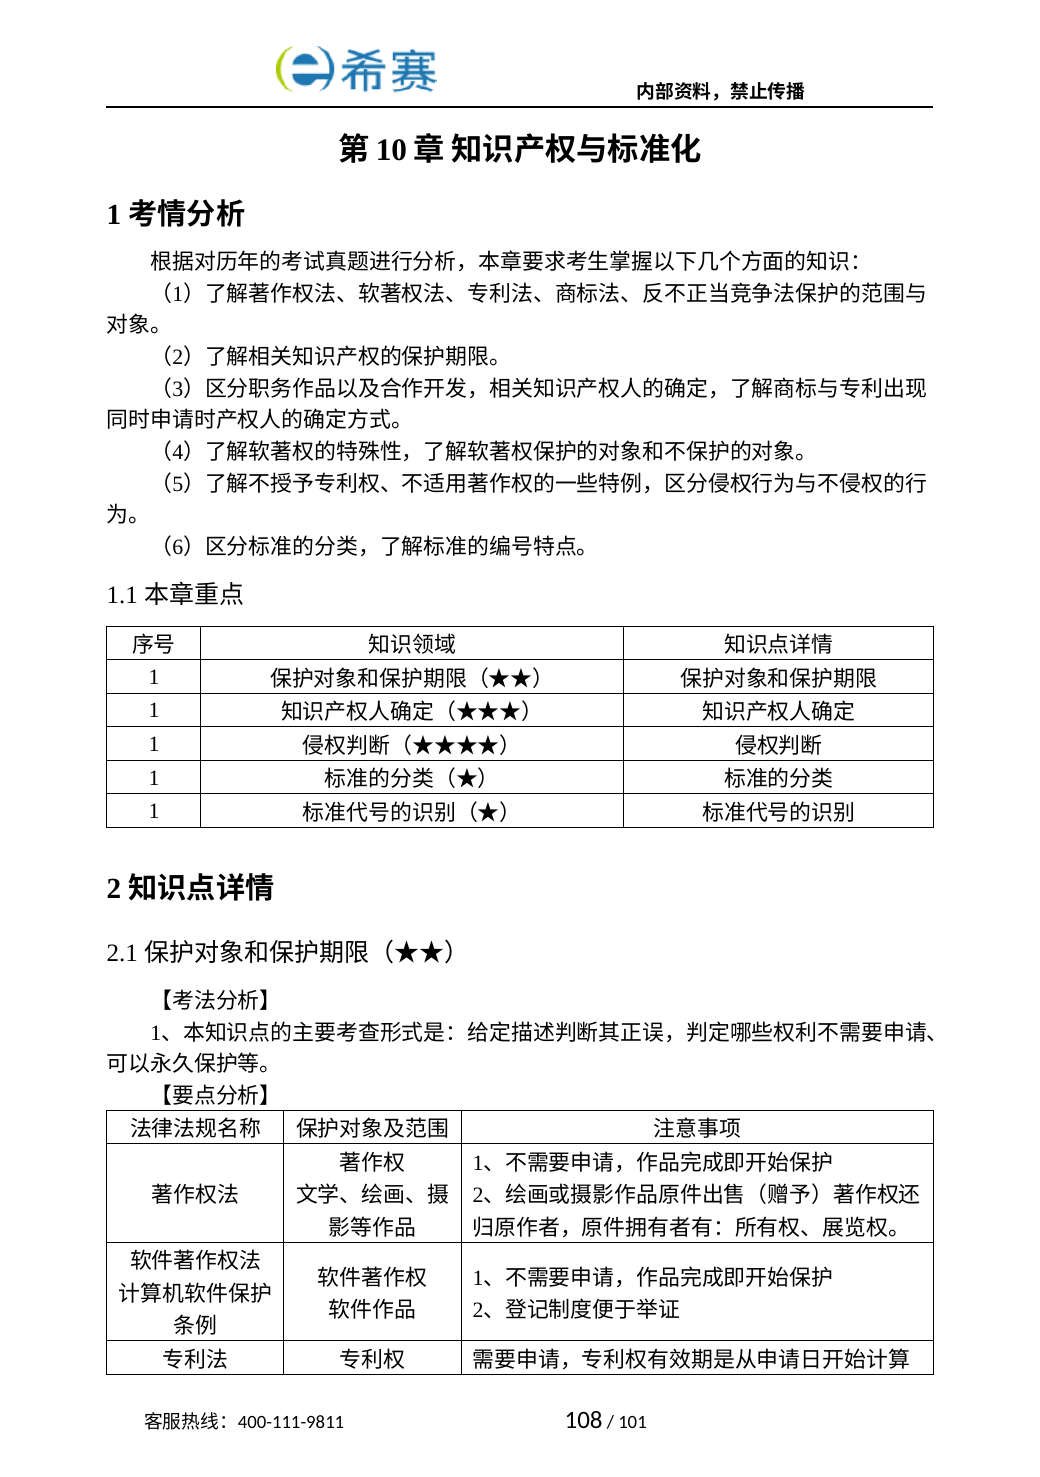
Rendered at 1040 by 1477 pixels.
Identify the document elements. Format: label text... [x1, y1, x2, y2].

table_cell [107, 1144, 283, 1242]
subtitle 1.1 本章重点 [106, 561, 933, 626]
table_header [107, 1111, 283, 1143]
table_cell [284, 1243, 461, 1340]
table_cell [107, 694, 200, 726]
text （6）区分标准的分类，了解标准的编号特点。 [106, 529, 933, 561]
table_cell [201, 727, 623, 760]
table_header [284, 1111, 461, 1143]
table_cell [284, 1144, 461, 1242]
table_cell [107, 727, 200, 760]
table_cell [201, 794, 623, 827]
subtitle 1 考情分析 [106, 179, 933, 244]
text 【要点分析】 [106, 1078, 933, 1110]
text （5）了解不授予专利权、不适用著作权的一些特例，区分侵权行为与不侵权的行为。 [106, 466, 933, 529]
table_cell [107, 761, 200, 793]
text （1）了解著作权法、软著权法、专利法、商标法、反不正当竞争法保护的范围与对象。 [106, 276, 933, 339]
text 根据对历年的考试真题进行分析，本章要求考生掌握以下几个方面的知识： [106, 244, 933, 276]
text 【考法分析】 [106, 983, 933, 1015]
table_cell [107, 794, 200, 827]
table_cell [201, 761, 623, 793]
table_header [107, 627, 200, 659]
text 1、本知识点的主要考查形式是：给定描述判断其正误，判定哪些权利不需要申请、可以永久保护等。 [106, 1015, 933, 1078]
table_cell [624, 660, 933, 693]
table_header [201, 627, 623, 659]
text （3）区分职务作品以及合作开发，相关知识产权人的确定，了解商标与专利出现同时申请时产权人的确定方式。 [106, 371, 933, 434]
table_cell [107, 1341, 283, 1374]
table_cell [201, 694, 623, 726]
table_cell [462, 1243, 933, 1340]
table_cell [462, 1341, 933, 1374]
subtitle 第10章 知识产权与标准化 [106, 114, 933, 179]
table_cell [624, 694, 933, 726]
subtitle 2.1 保护对象和保护期限（★★） [106, 918, 933, 983]
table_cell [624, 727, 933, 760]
text （2）了解相关知识产权的保护期限。 [106, 339, 933, 371]
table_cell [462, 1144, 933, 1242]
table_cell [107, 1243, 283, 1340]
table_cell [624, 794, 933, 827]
text （4）了解软著权的特殊性，了解软著权保护的对象和不保护的对象。 [106, 434, 933, 466]
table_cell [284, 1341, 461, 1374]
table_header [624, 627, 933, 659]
picture [276, 41, 438, 99]
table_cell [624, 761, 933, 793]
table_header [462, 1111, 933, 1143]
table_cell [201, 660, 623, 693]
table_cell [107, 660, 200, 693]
subtitle 2 知识点详情 [106, 853, 933, 918]
